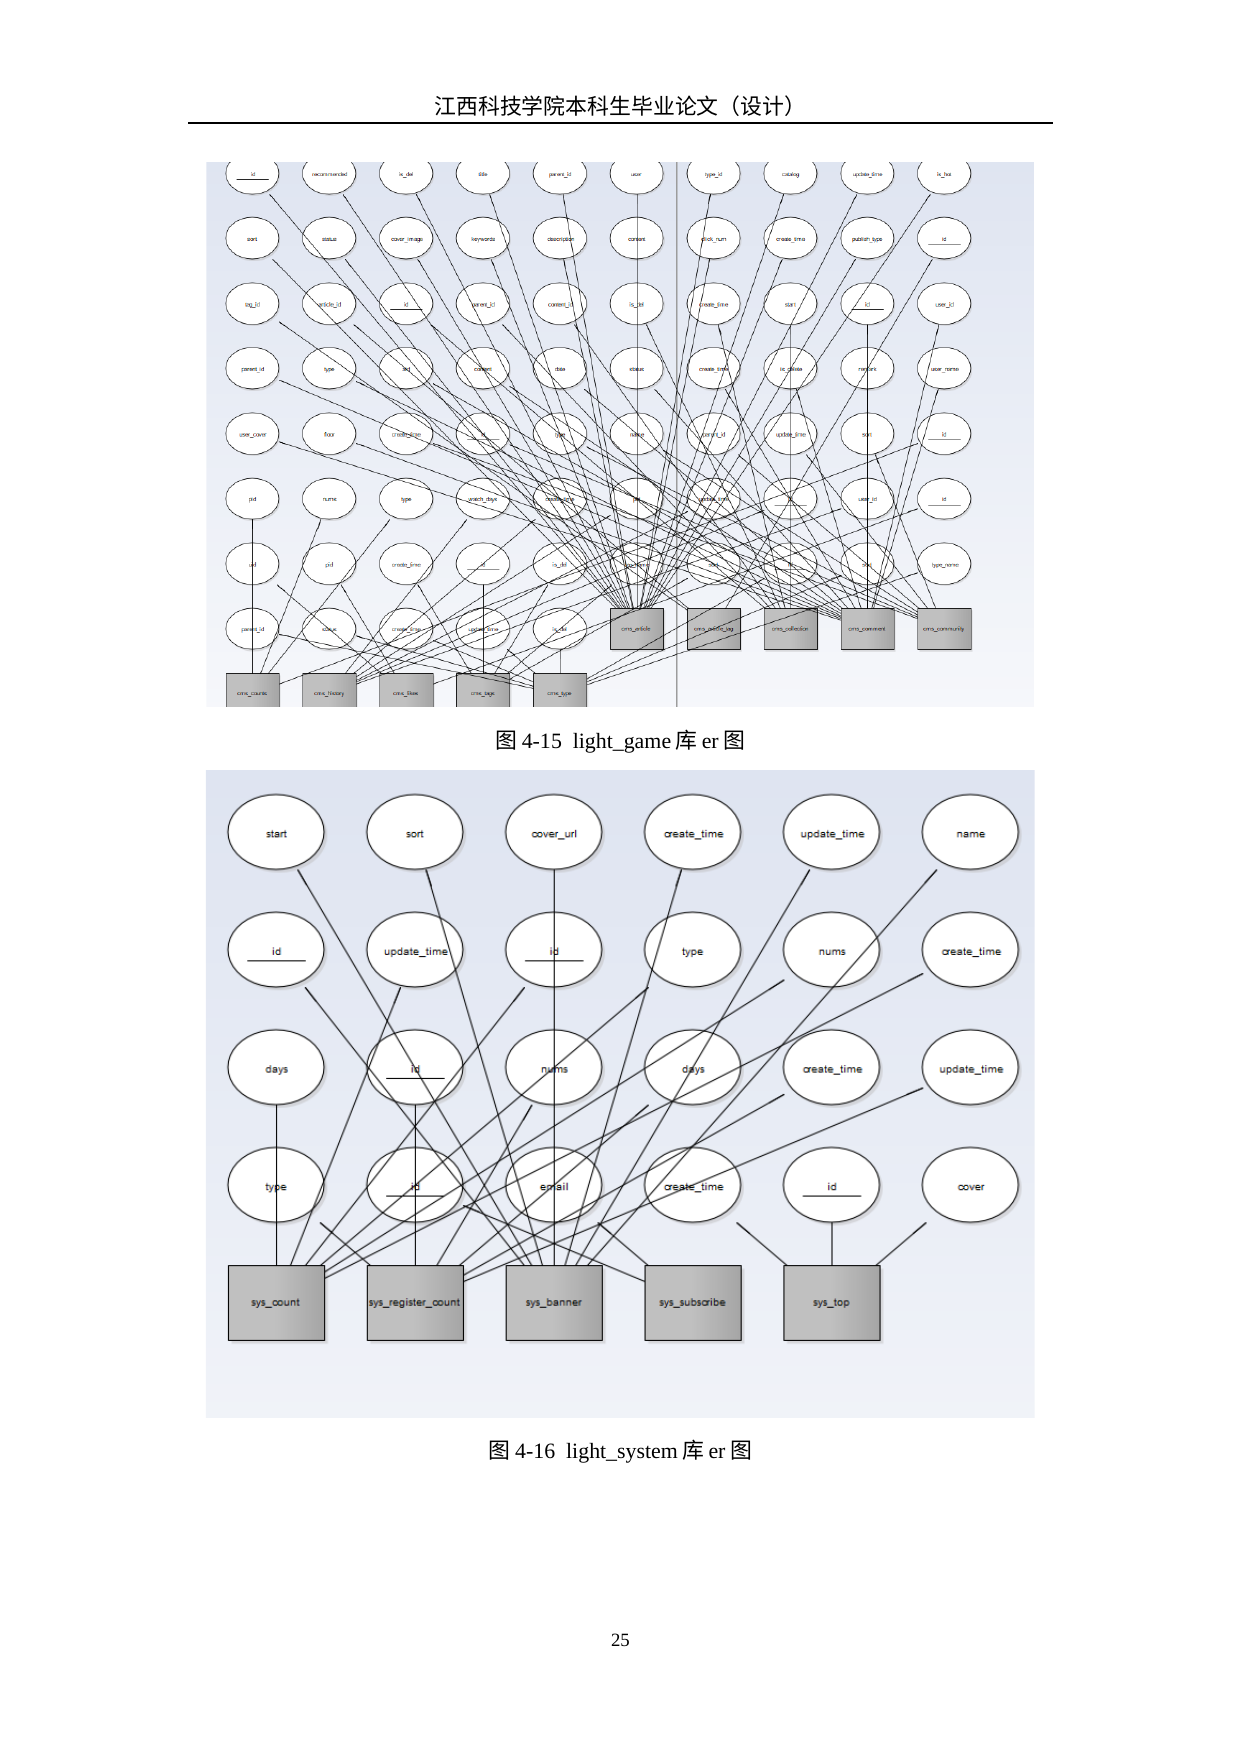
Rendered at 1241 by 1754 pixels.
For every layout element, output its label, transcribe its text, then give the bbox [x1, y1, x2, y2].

picture [205, 770, 1035, 1418]
picture [206, 162, 1034, 707]
text 图4-16 light_system库er图 [187, 1433, 1053, 1465]
text 图4-15 light_game库er图 [187, 723, 1053, 754]
